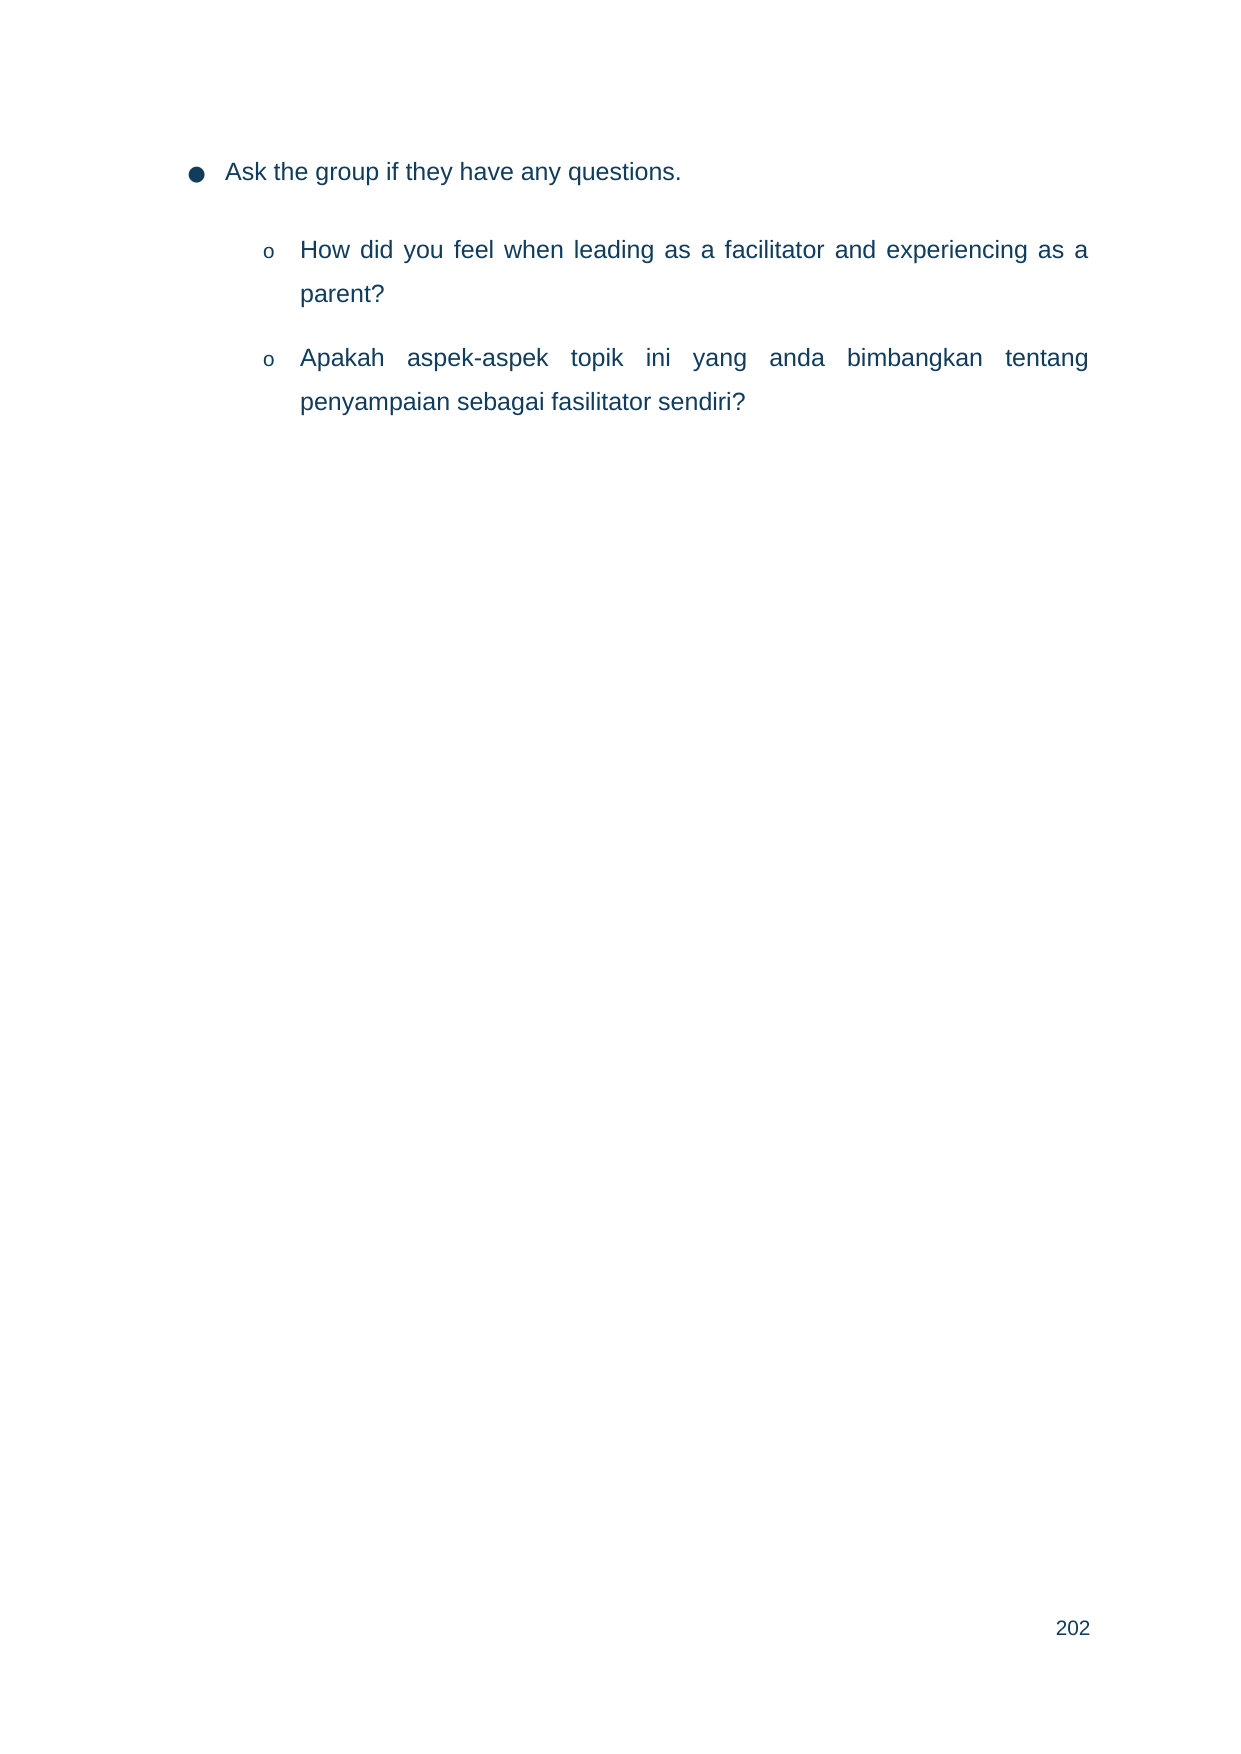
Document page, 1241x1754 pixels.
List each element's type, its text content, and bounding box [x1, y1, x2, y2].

list How did you feel when leading as a facilitator and experiencing as a parent? [262, 235, 1090, 308]
list Ask the group if they have any questions. [187, 150, 1090, 193]
list Apakah aspek-aspek topik ini yang anda bimbangkan tentang penyampaian sebagai fasilitator sendiri? [262, 343, 1090, 416]
